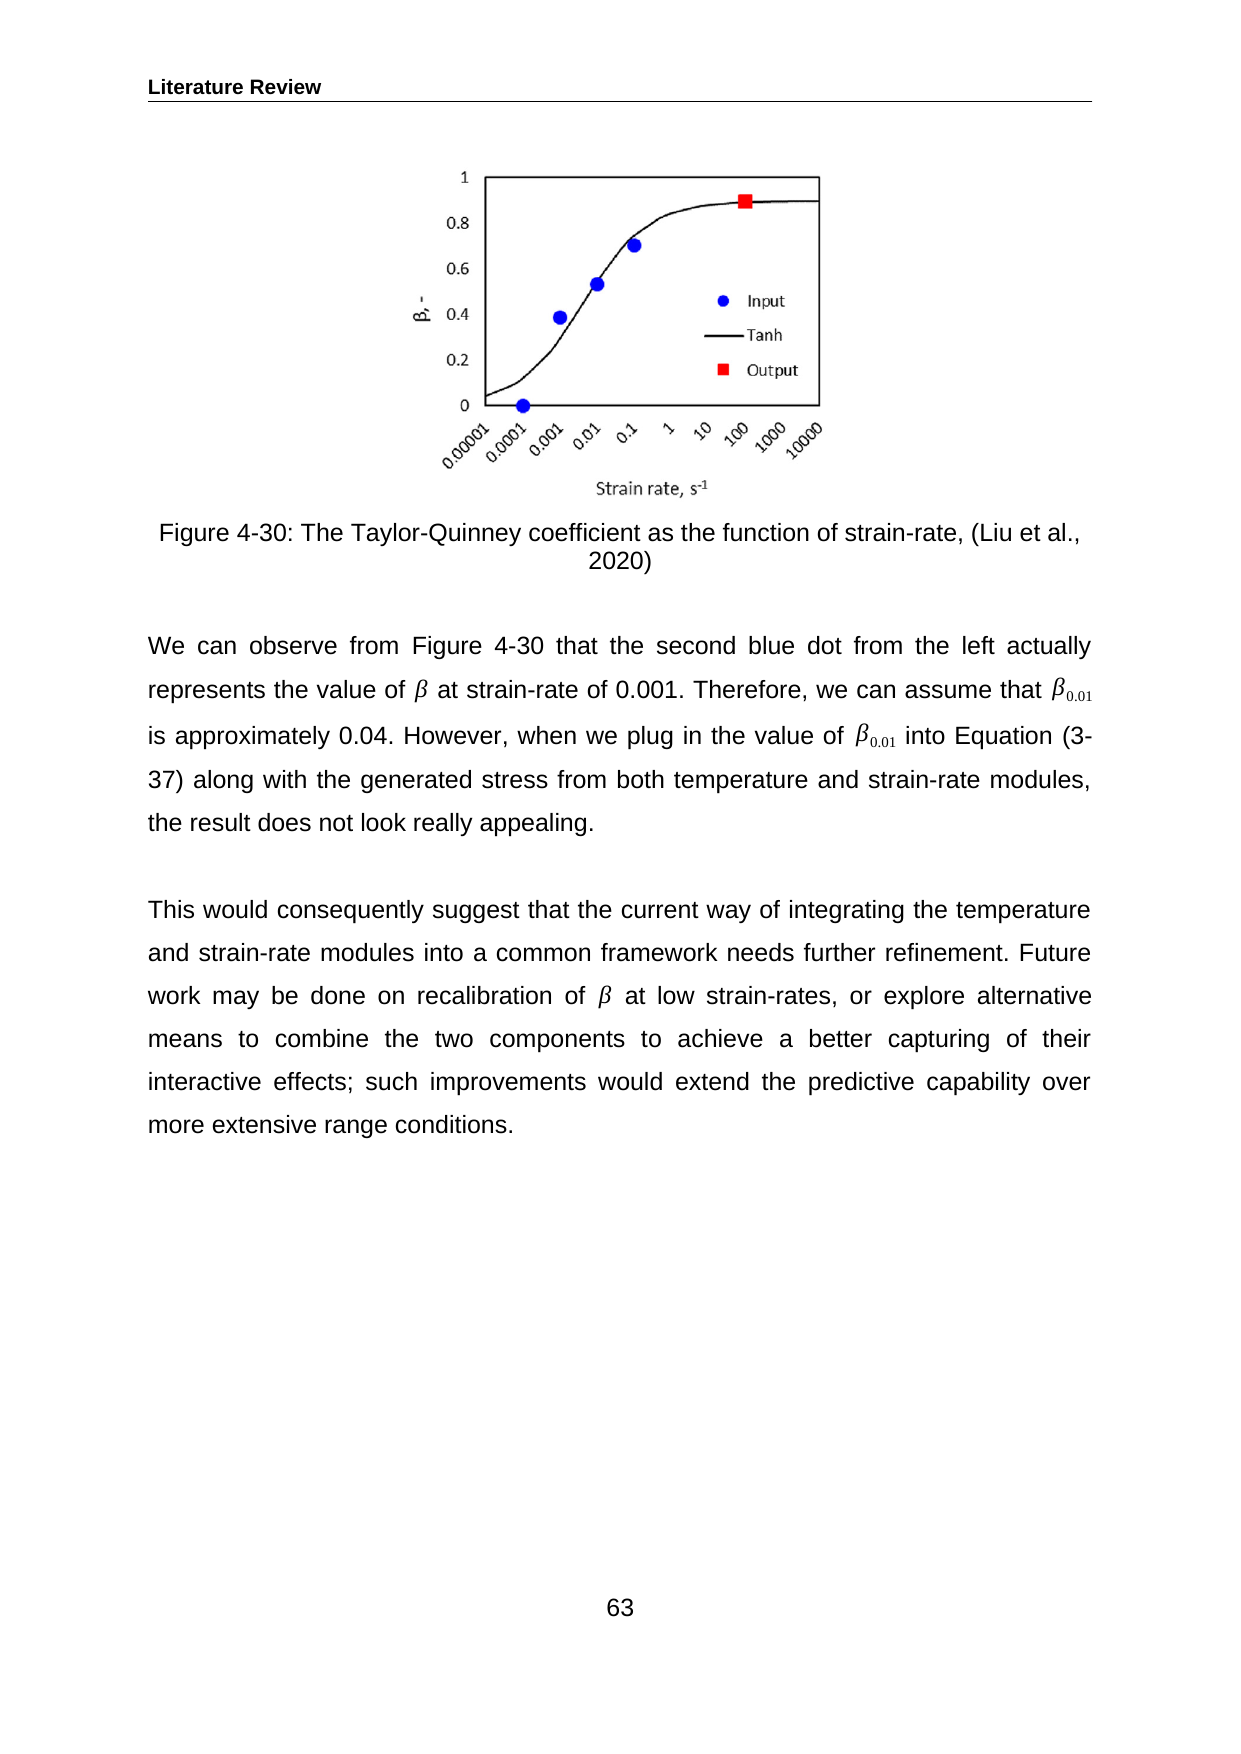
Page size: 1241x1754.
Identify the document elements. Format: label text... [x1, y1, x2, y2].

picture [408, 147, 832, 504]
text This would consequently suggest that the current way of integrating the temperature and strain-rate modules into a common framework needs further refinement. Future work may be done on recalibration of at low strain-rates, or explore alternative means to combine the two components to achieve a better capturing of their interactive effects; such improvements would extend the predictive capability over more extensive range conditions. [148, 895, 1092, 1139]
